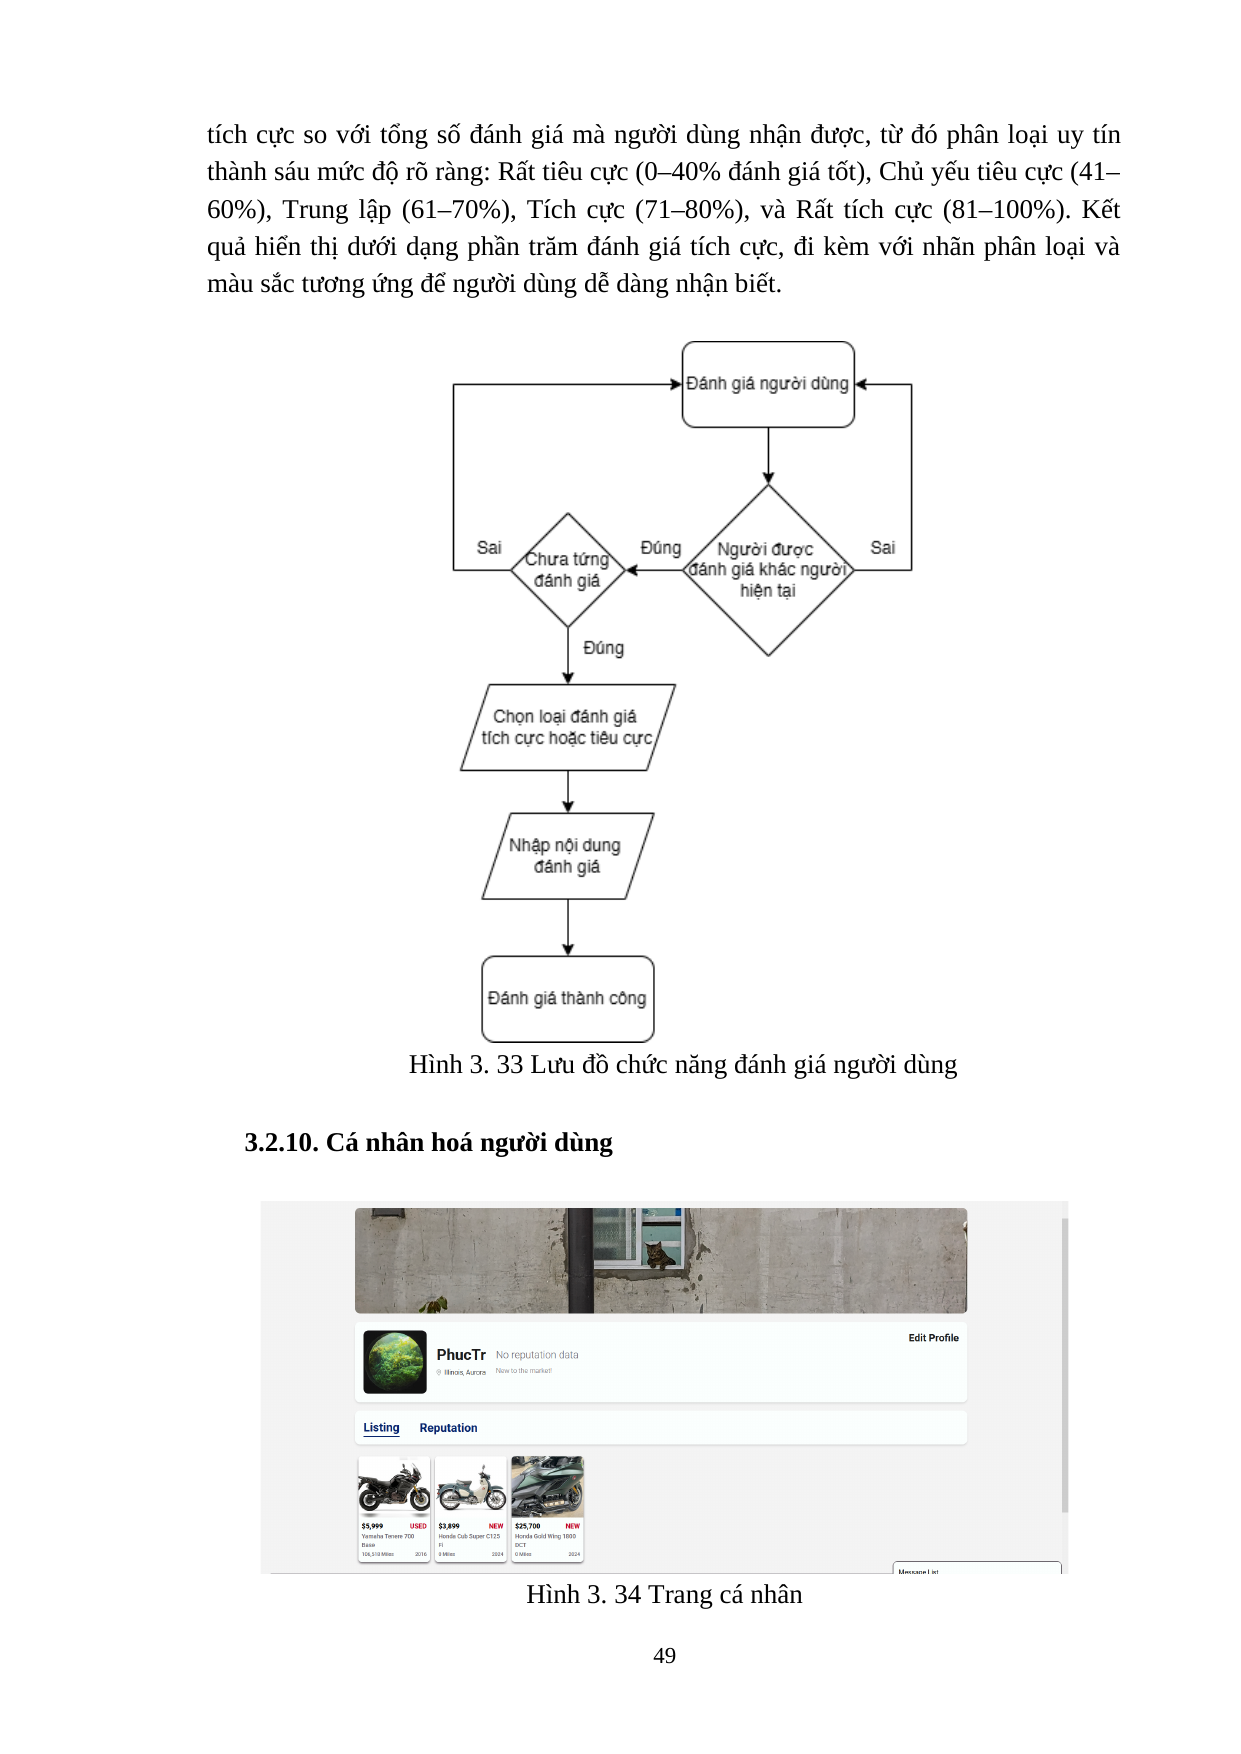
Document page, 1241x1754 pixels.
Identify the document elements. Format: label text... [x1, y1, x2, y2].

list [207, 118, 1122, 298]
list Cá nhân hoá người dùng [244, 1126, 1122, 1157]
text Hình 3. 34 Trang cá nhân [207, 1578, 1122, 1609]
picture [443, 341, 923, 1043]
text Hình 3. 33 Lưu đồ chức năng đánh giá người dùng [244, 1048, 1122, 1079]
picture [260, 1201, 1069, 1574]
